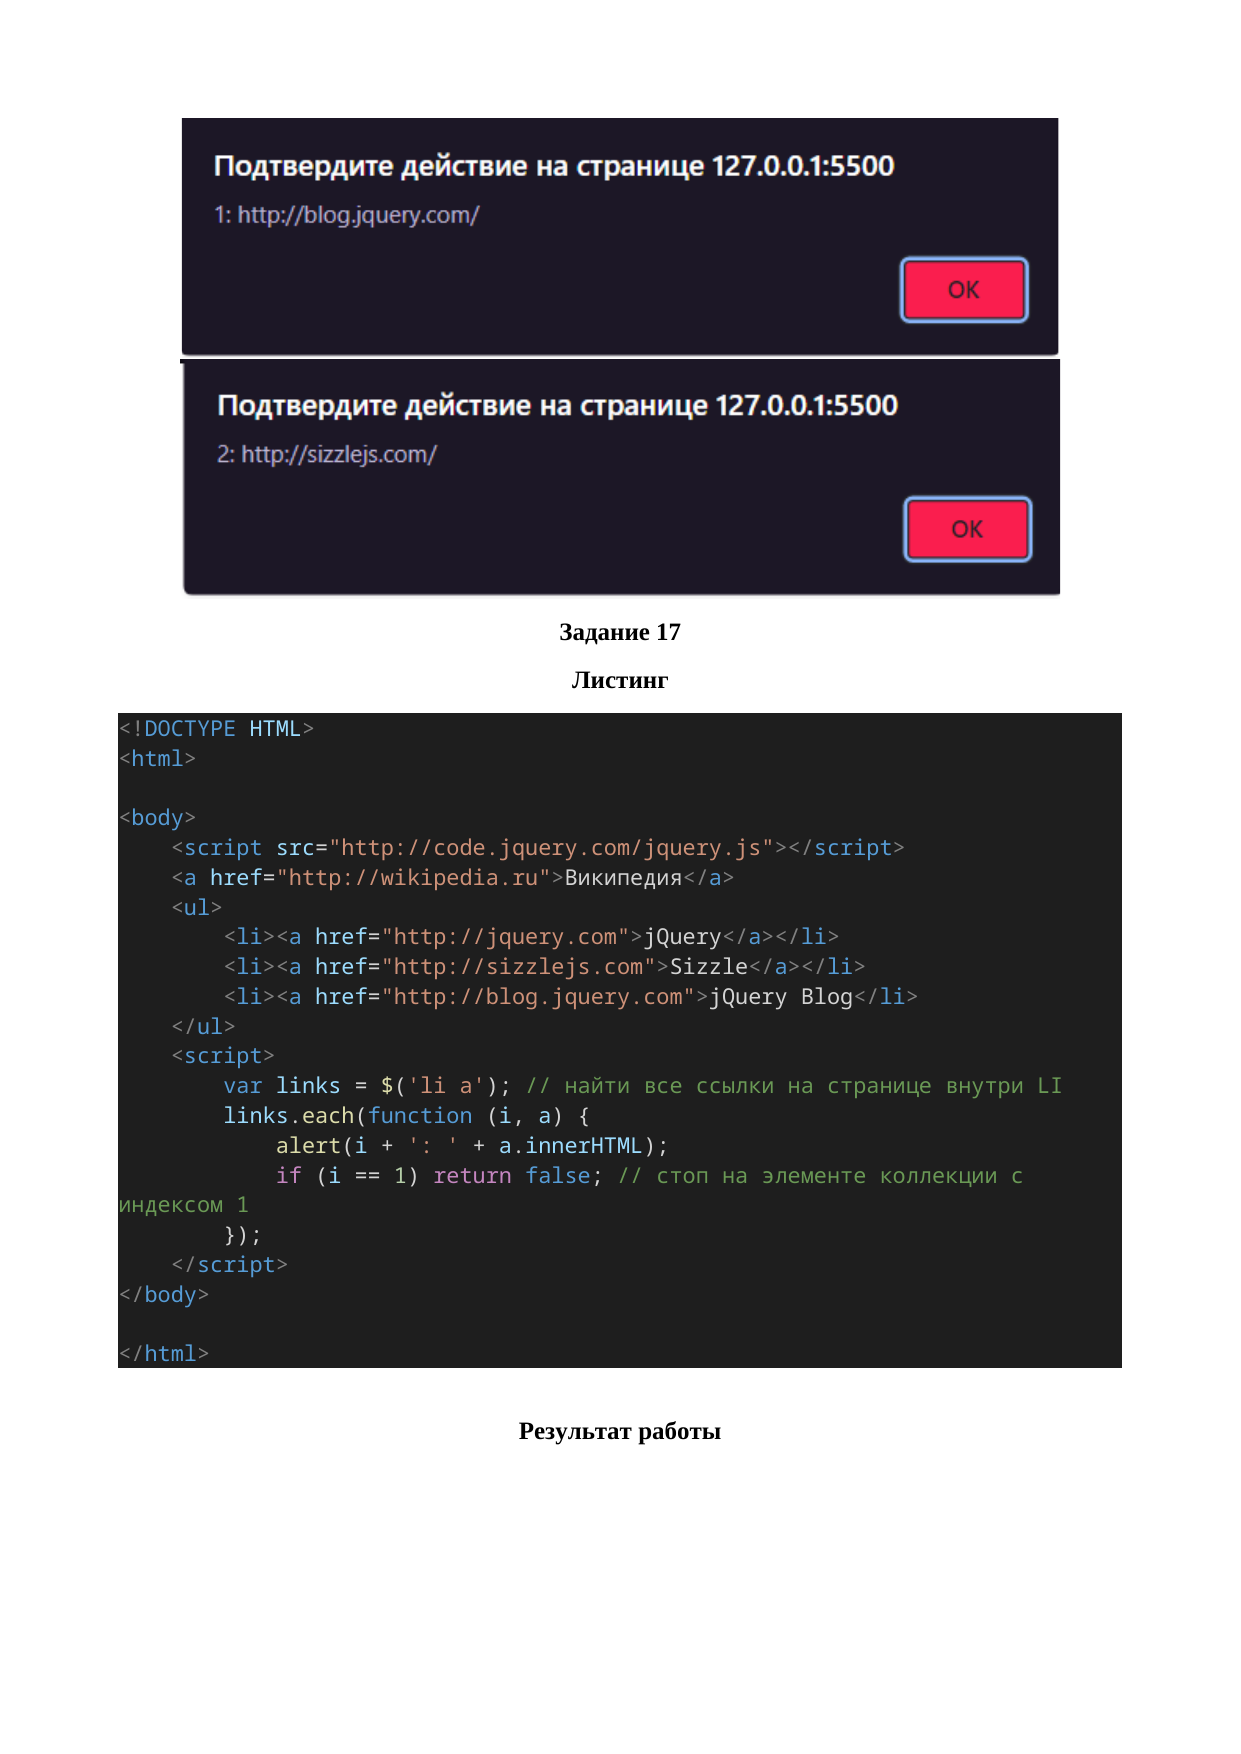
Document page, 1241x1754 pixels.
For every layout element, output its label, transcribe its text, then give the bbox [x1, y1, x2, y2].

text <ul> [118, 891, 1122, 921]
text </body> [118, 1279, 1122, 1308]
text <html> [118, 742, 1122, 772]
text <li><a href="http://sizzlejs.com">Sizzle</a></li> [118, 951, 1122, 981]
text Результат работы [118, 1416, 1122, 1444]
text <li><a href="http://jquery.com">jQuery</a></li> [118, 921, 1122, 951]
text <script src="http://code.jquery.com/jquery.js"></script> [118, 832, 1122, 862]
text links.each(function (i, a) { [118, 1100, 1122, 1130]
text }); [118, 1219, 1122, 1249]
text </html> [118, 1338, 1122, 1368]
picture [180, 359, 1060, 599]
text <li><a href="http://blog.jquery.com">jQuery Blog</li> [118, 981, 1122, 1011]
text Листинг [118, 665, 1122, 694]
text <!DOCTYPE HTML> [118, 713, 1122, 742]
text Задание 17 [118, 617, 1122, 646]
text alert(i + ': ' + a.innerHTML); [118, 1130, 1122, 1159]
text if (i == 1) return false; // стоп на элементе коллекции с индексом 1 [118, 1159, 1122, 1219]
text <a href="http://wikipedia.ru">Википедия</a> [118, 862, 1122, 891]
text <script> [118, 1040, 1122, 1070]
picture [181, 118, 1059, 358]
text <body> [118, 802, 1122, 832]
text </script> [118, 1249, 1122, 1279]
text var links = $('li a'); // найти все ссылки на странице внутри LI [118, 1070, 1122, 1100]
text </ul> [118, 1011, 1122, 1040]
